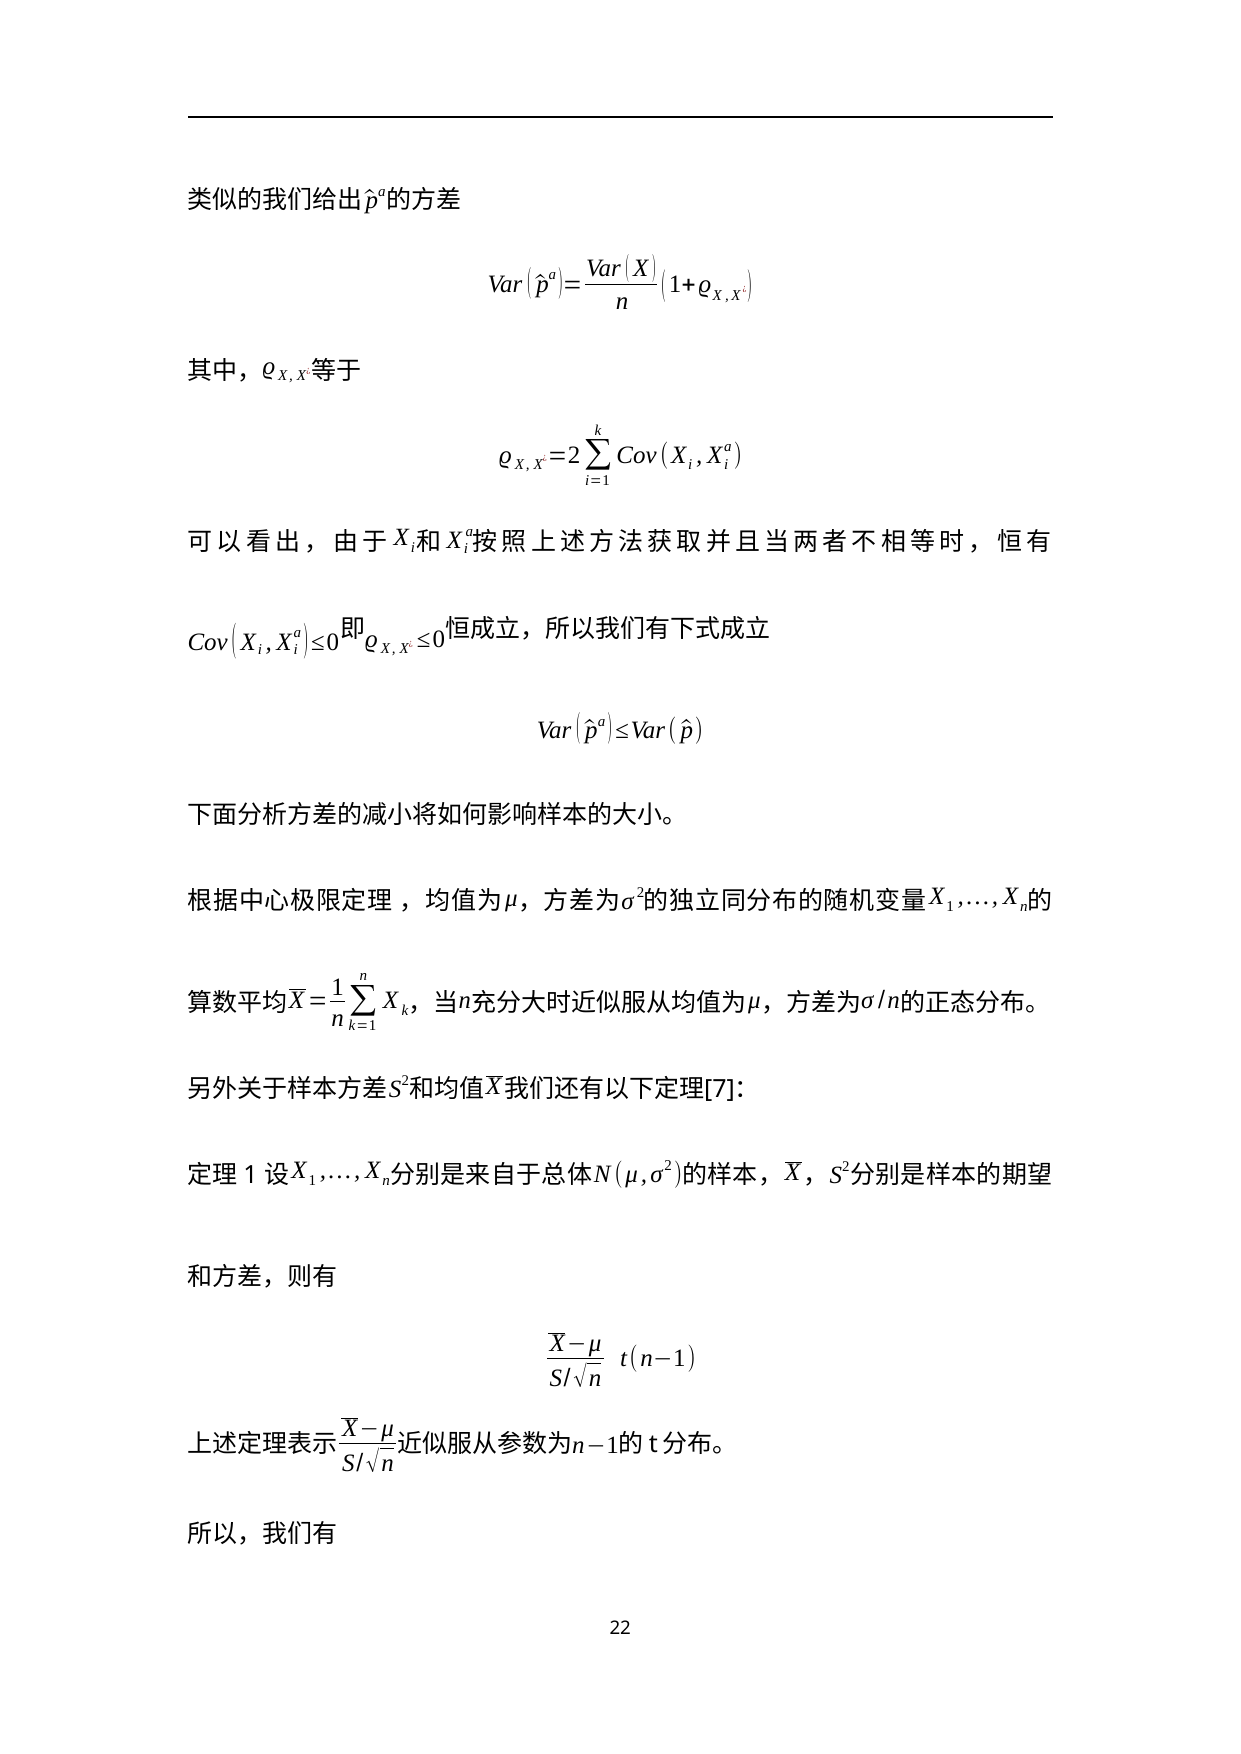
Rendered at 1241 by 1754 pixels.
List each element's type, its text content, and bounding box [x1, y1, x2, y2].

text 类似的我们给出的方差 [187, 164, 1053, 232]
text 上述定理表示近似服从参数为的t分布。 [187, 1411, 1053, 1479]
text 所以，我们有 [187, 1497, 1053, 1565]
text 根据中心极限定理 ，均值为，方差为的独立同分布的随机变量的算数平均，当充分大时近似服从均值为，方差为的正态分布。 [187, 864, 1053, 1034]
text 定理1 设分别是来自于总体的样本，，分别是样本的期望和方差，则有 [187, 1138, 1053, 1308]
text 下面分析方差的减小将如何影响样本的大小。 [187, 778, 1053, 846]
text 另外关于样本方差和均值我们还有以下定理[7]： [187, 1052, 1053, 1120]
text 可以看出，由于和按照上述方法获取并且当两者不相等时，恒有即恒成立，所以我们有下式成立 [187, 506, 1053, 676]
text 其中，等于 [187, 335, 1053, 403]
